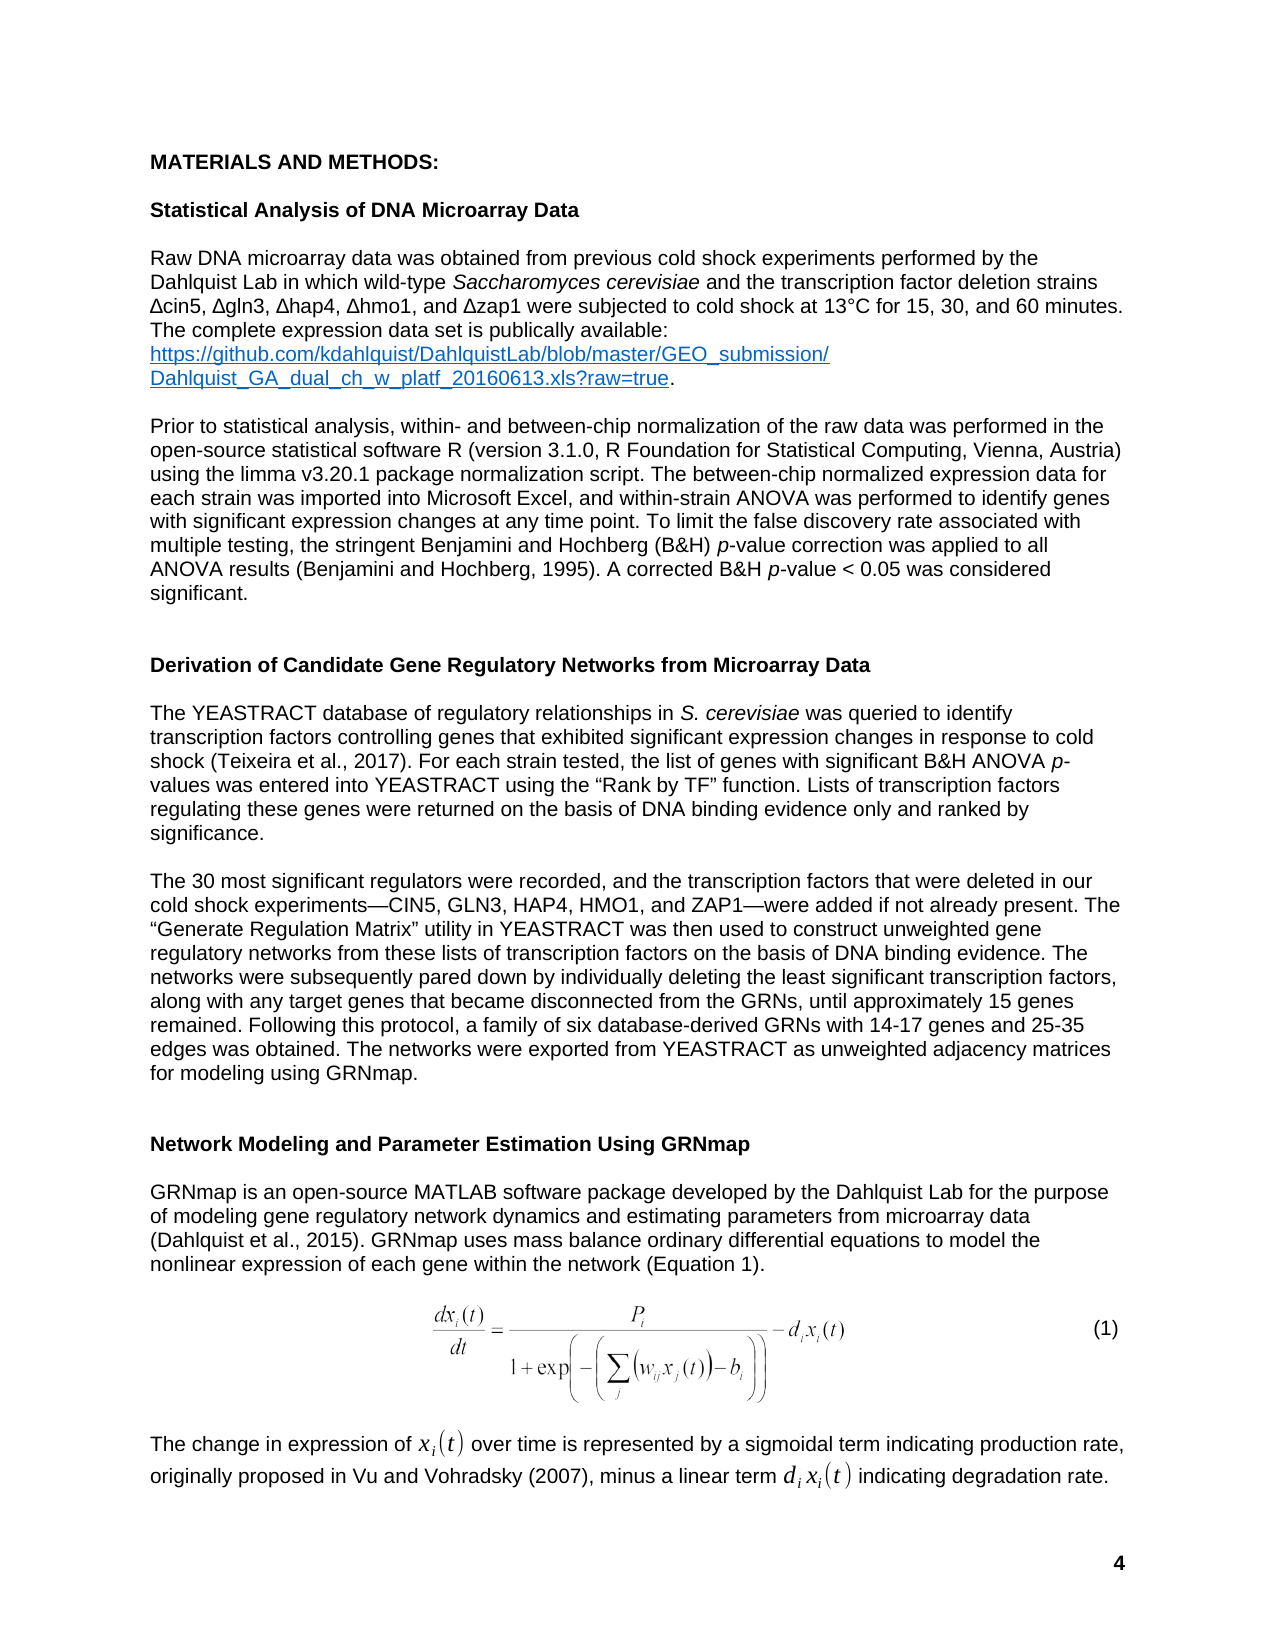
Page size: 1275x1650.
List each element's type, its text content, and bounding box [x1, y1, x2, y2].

text Derivation of Candidate Gene Regulatory Networks from Microarray Data [150, 653, 1125, 677]
text Network Modeling and Parameter Estimation Using GRNmap [150, 1132, 1125, 1156]
text The 30 most significant regulators were recorded, and the transcription factors that were deleted in our cold shock experiments—CIN5, GLN3, HAP4, HMO1, and ZAP1—were added if not already present. The “Generate Regulation Matrix” utility in YEASTRACT was then used to construct unweighted gene regulatory networks from these lists of transcription factors on the basis of DNA binding evidence. The networks were subsequently pared down by individually deleting the least significant transcription factors, along with any target genes that became disconnected from the GRNs, until approximately 15 genes remained. Following this protocol, a family of six database-derived GRNs with 14-17 genes and 25-35 edges was obtained. The networks were exported from YEASTRACT as unweighted adjacency matrices for modeling using GRNmap. [150, 869, 1125, 1084]
text The YEASTRACT database of regulatory relationships in S. cerevisiae was queried to identify transcription factors controlling genes that exhibited significant expression changes in response to cold shock (Teixeira et al., 2017). For each strain tested, the list of genes with significant B&H ANOVA p-values was entered into YEASTRACT using the “Rank by TF” function. Lists of transcription factors regulating these genes were returned on the basis of DNA binding evidence only and ranked by significance. [150, 701, 1125, 845]
text Statistical Analysis of DNA Microarray Data [150, 198, 1125, 222]
text MATERIALS AND METHODS: [150, 150, 1125, 174]
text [150, 1428, 1125, 1492]
text Prior to statistical analysis, within- and between-chip normalization of the raw data was performed in the open-source statistical software R (version 3.1.0, R Foundation for Statistical Computing, Vienna, Austria) using the limma v3.20.1 package normalization script. The between-chip normalized expression data for each strain was imported into Microsoft Excel, and within-strain ANOVA was performed to identify genes with significant expression changes at any time point. To limit the false discovery rate associated with multiple testing, the stringent Benjamini and Hochberg (B&H) p-value correction was applied to all ANOVA results (Benjamini and Hochberg, 1995). A corrected B&H p-value < 0.05 was considered significant. [150, 413, 1125, 605]
text GRNmap is an open-source MATLAB software package developed by the Dahlquist Lab for the purpose of modeling gene regulatory network dynamics and estimating parameters from microarray data (Dahlquist et al., 2015). GRNmap uses mass balance ordinary differential equations to model the nonlinear expression of each gene within the network (Equation 1). [150, 1180, 1125, 1276]
text Raw DNA microarray data was obtained from previous cold shock experiments performed by the Dahlquist Lab in which wild-type Saccharomyces cerevisiae and the transcription factor deletion strains ∆cin5, ∆gln3, ∆hap4, ∆hmo1, and ∆zap1 were subjected to cold shock at 13°C for 15, 30, and 60 minutes. The complete expression data set is publically available: https://github.com/kdahlquist/DahlquistLab/blob/master/GEO_submission/Dahlquist_GA_dual_ch_w_platf_20160613.xls?raw=true. [150, 246, 1125, 389]
